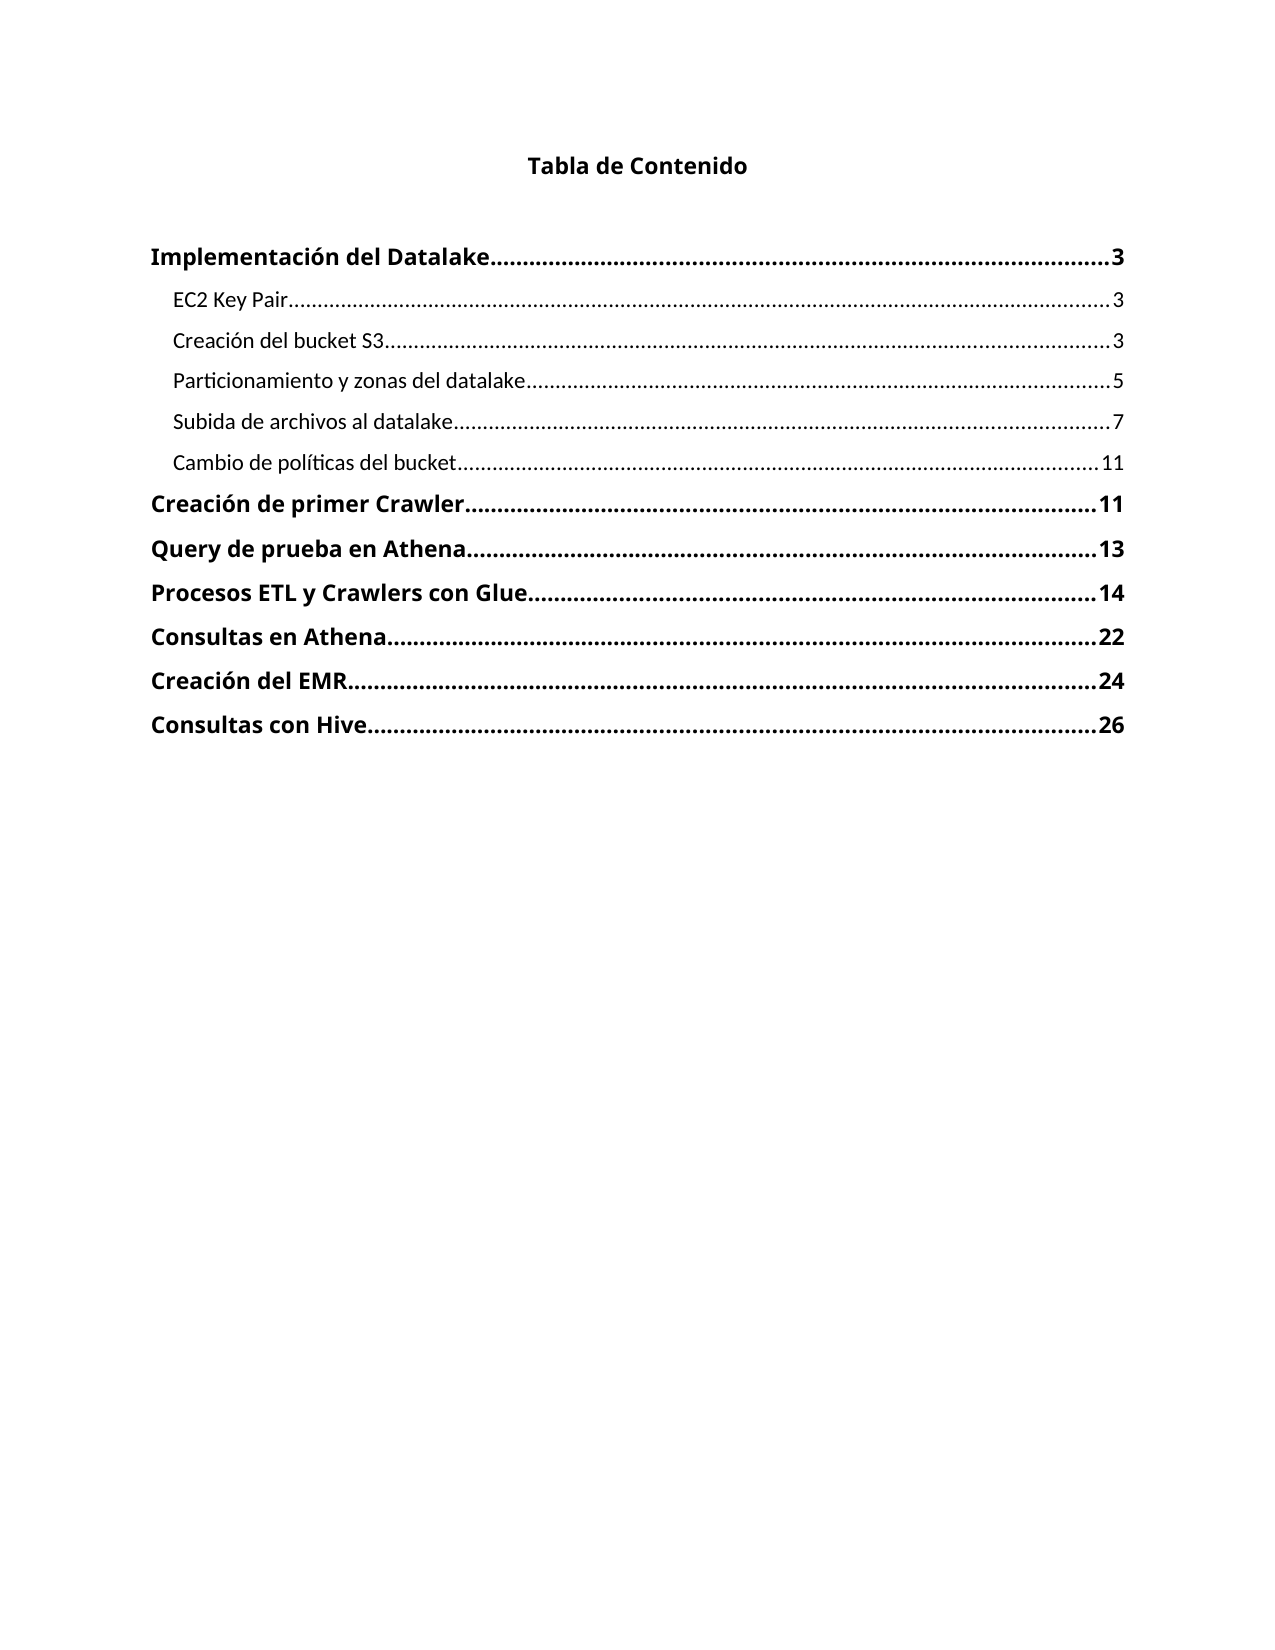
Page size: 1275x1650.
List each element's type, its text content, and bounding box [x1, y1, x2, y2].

text Particionamiento y zonas del datalake 5 [173, 366, 1125, 394]
text Creación del EMR 24 [150, 665, 1125, 696]
text Consultas en Athena 22 [150, 621, 1125, 652]
text Consultas con Hive 26 [150, 709, 1125, 740]
text Query de prueba en Athena 13 [150, 532, 1125, 564]
text Creación de primer Crawler 11 [150, 488, 1125, 519]
text Procesos ETL y Crawlers con Glue 14 [150, 577, 1125, 608]
text Subida de archivos al datalake 7 [173, 407, 1125, 435]
text Creación del bucket S3 3 [173, 326, 1125, 354]
text Cambio de políticas del bucket 11 [173, 448, 1125, 476]
text EC2 Key Pair 3 [173, 285, 1125, 313]
text Implementación del Datalake 3 [150, 241, 1125, 272]
text Tabla de Contenido [150, 150, 1125, 181]
